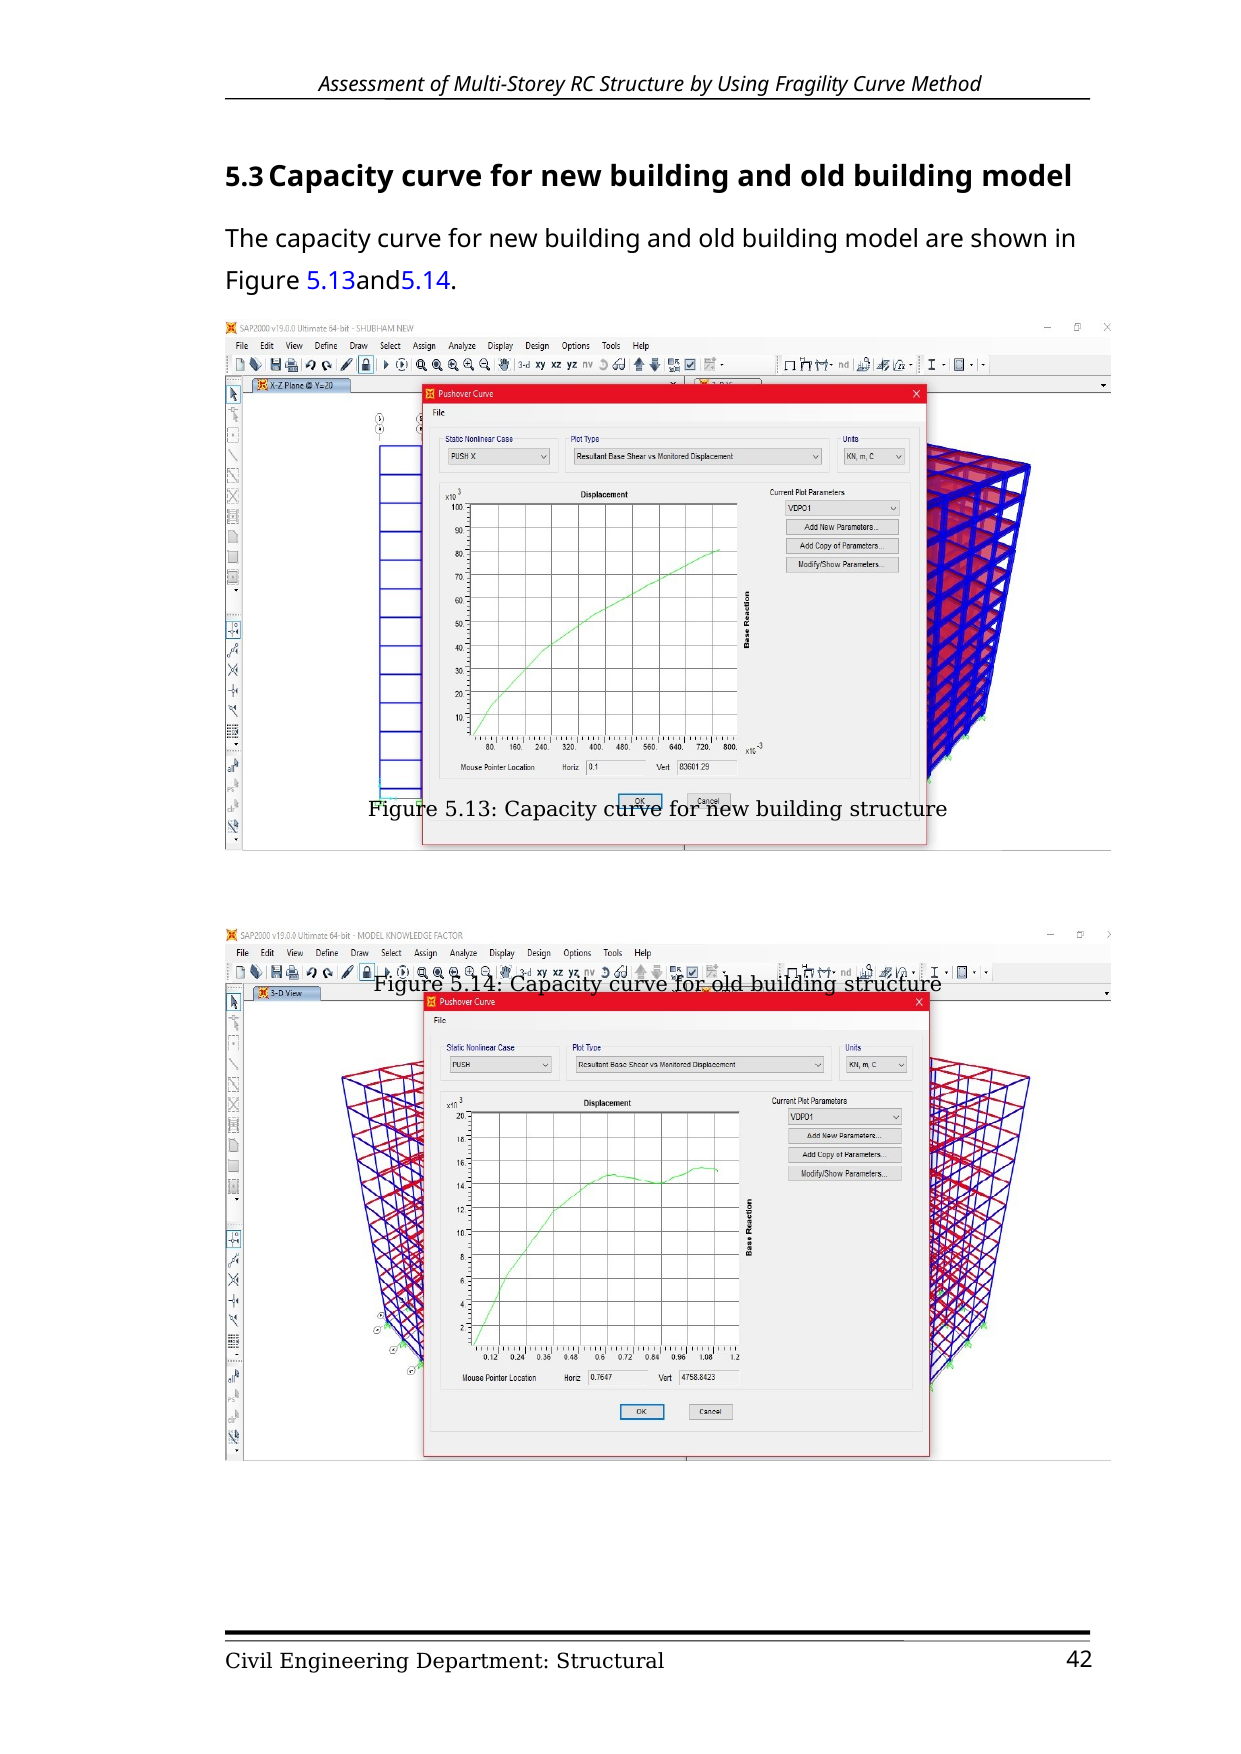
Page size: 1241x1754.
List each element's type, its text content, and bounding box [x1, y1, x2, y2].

text Figure 5.13: Capacity curve for new building structure [223, 795, 1092, 820]
picture [225, 319, 1111, 851]
subtitle Capacity curve for new building and old building model [225, 153, 1186, 194]
text Figure 5.14: Capacity curve for old building structure [223, 919, 1092, 1009]
picture [225, 928, 1111, 1461]
text The capacity curve for new building and old building model are shown in Figure 5.13and5.14. [225, 221, 1092, 296]
